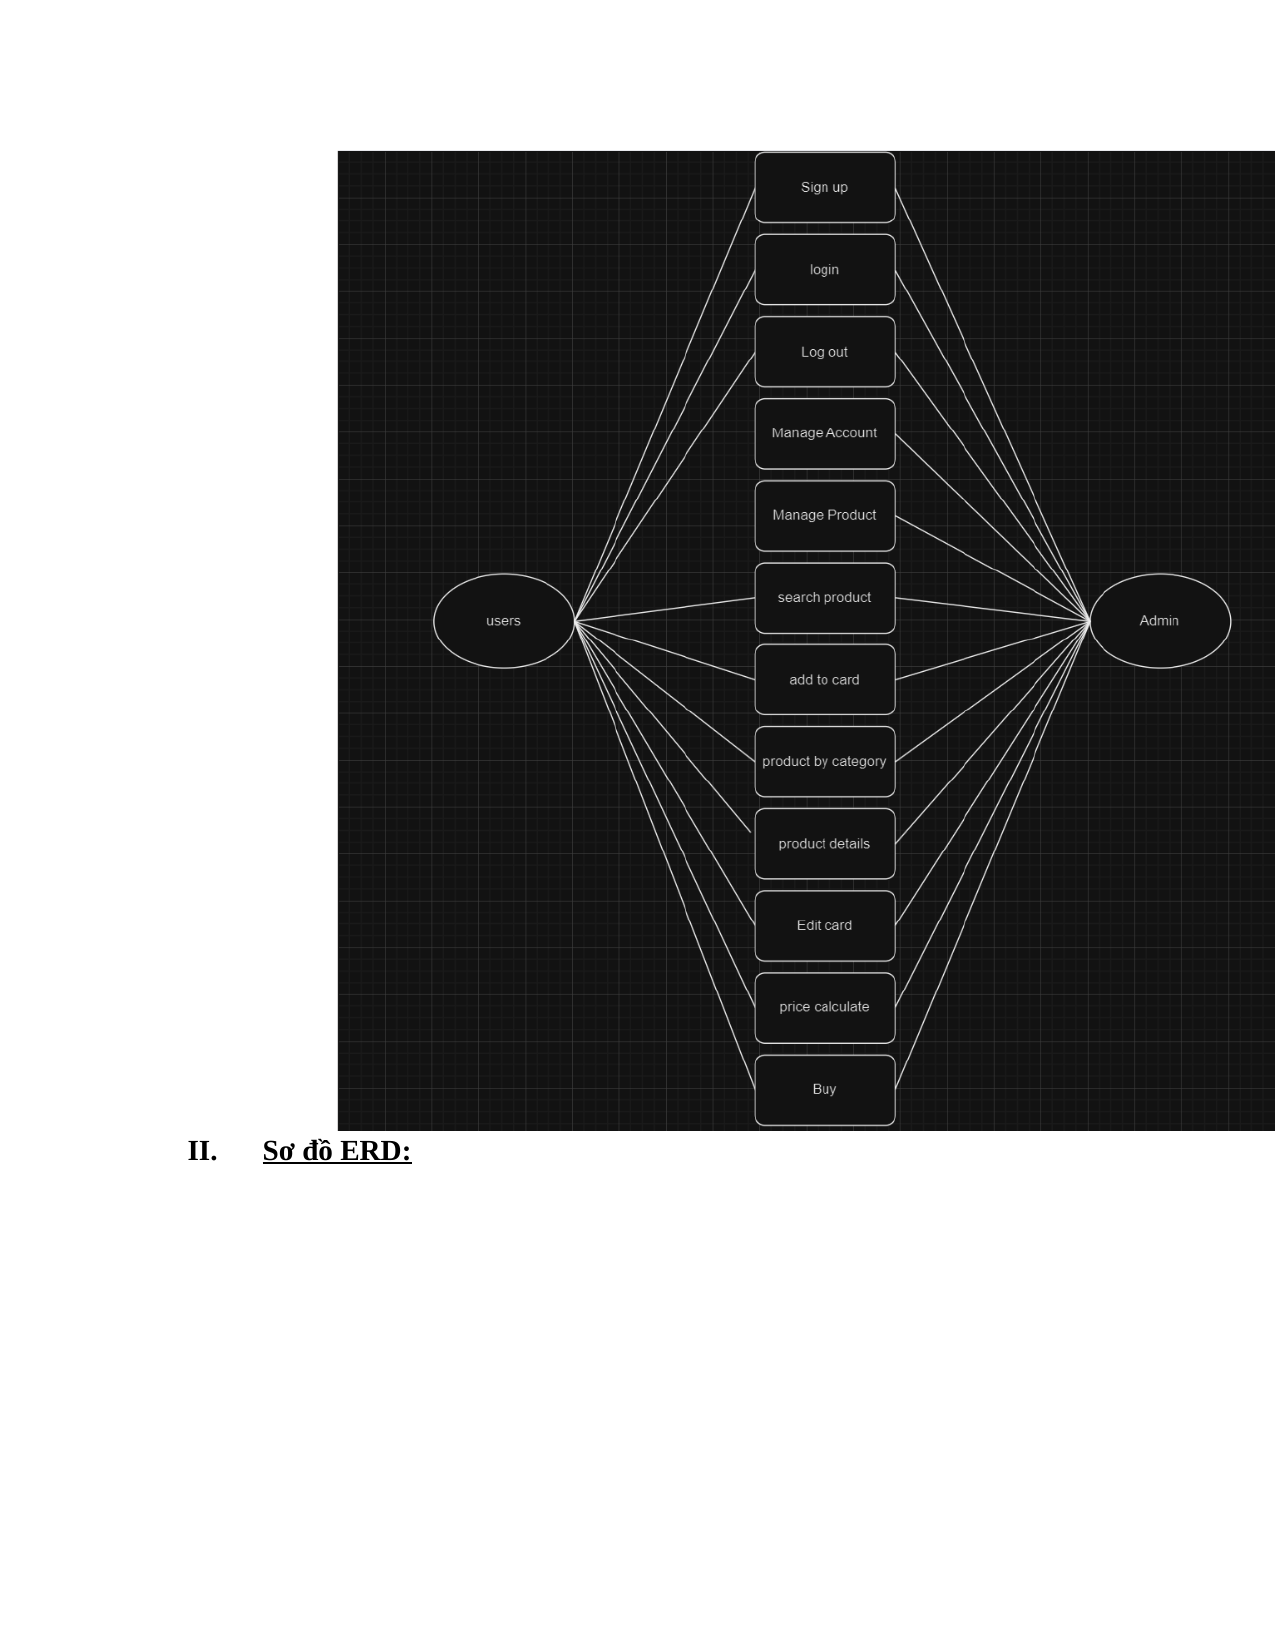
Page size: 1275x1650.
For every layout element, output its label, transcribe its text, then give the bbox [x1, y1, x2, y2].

list Sơ đồ ERD: [187, 1133, 1125, 1167]
picture [337, 150, 1275, 1131]
